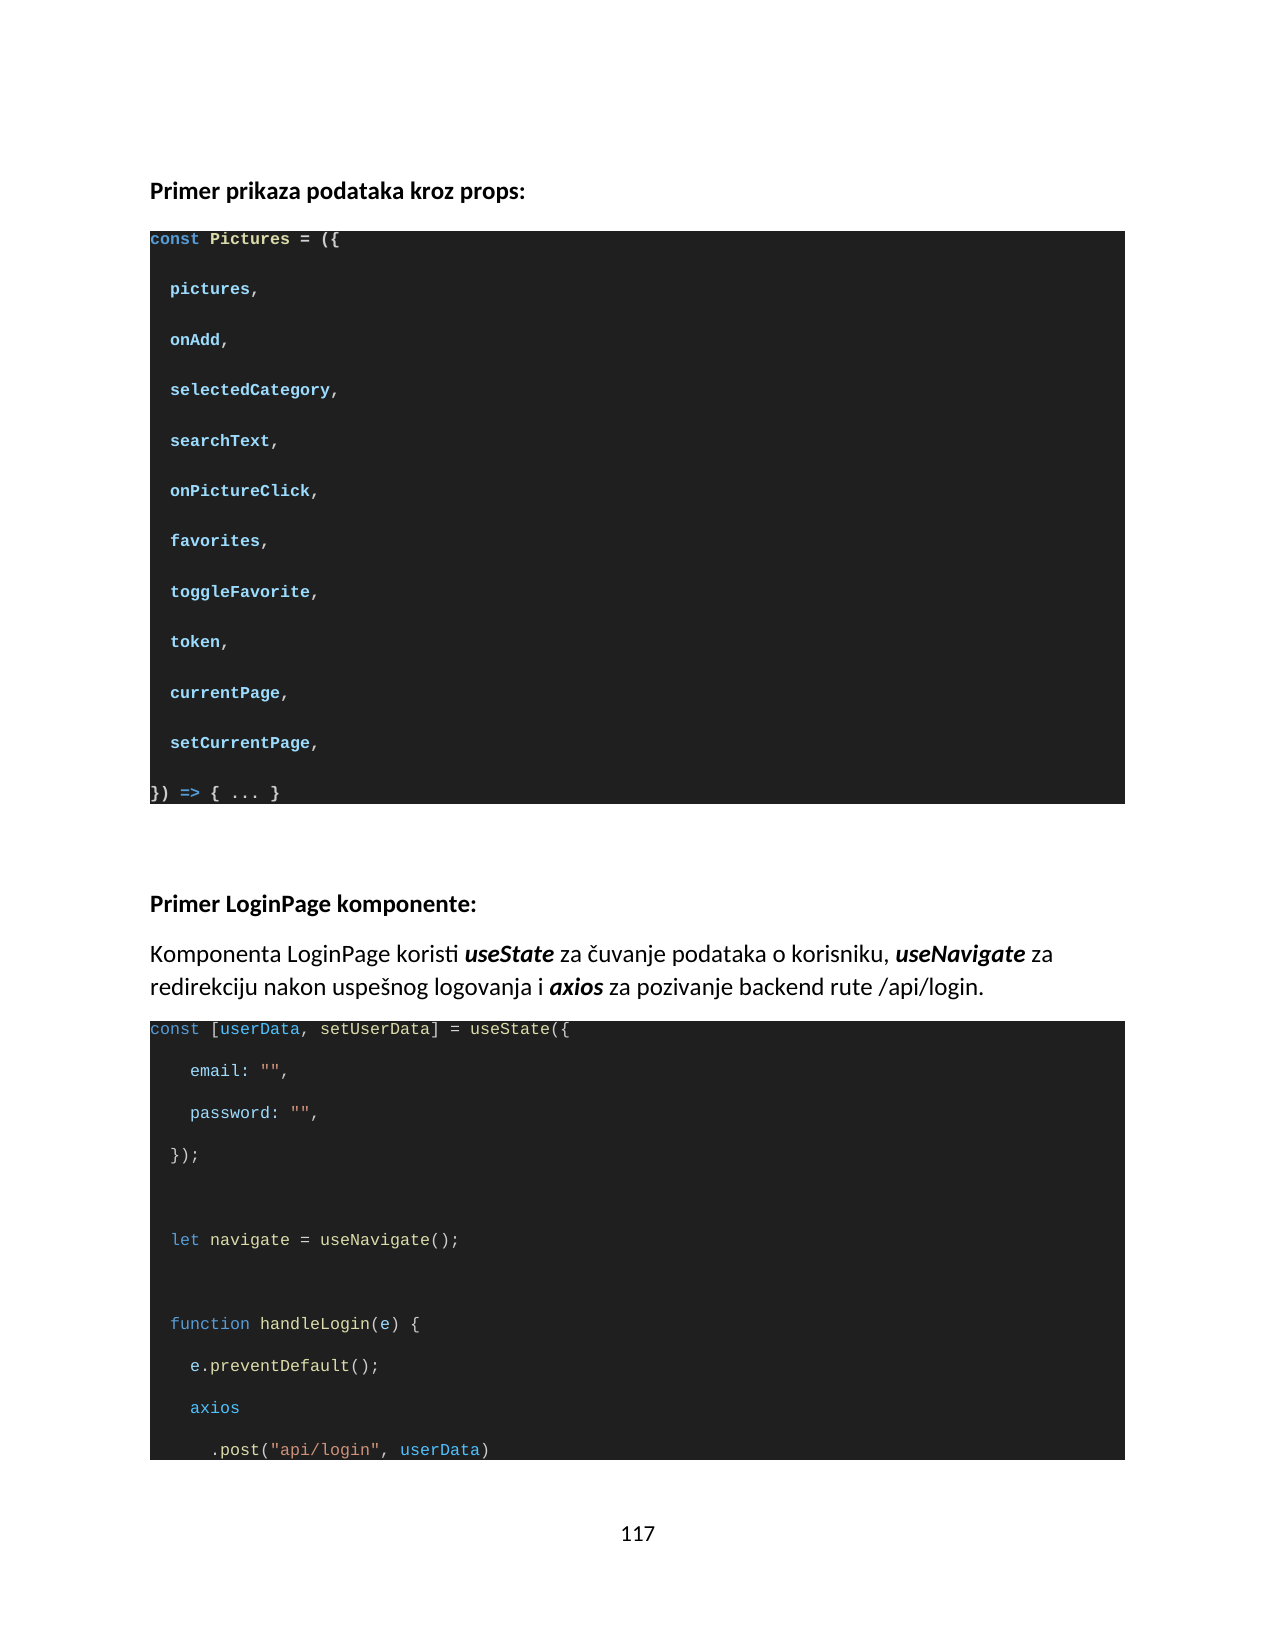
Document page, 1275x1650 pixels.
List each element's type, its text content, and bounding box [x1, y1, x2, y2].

text password: "", [150, 1105, 1125, 1124]
text onPictureClick, [150, 483, 1125, 501]
text currentPage, [150, 684, 1125, 703]
text function handleLogin(e) { [150, 1315, 1125, 1334]
text pictures, [150, 281, 1125, 300]
text favorites, [150, 533, 1125, 552]
text onAdd, [150, 331, 1125, 350]
text setCurrentPage, [150, 735, 1125, 753]
text .post("api/login", userData) [150, 1441, 1125, 1460]
text e.preventDefault(); [150, 1357, 1125, 1376]
text searchText, [150, 432, 1125, 451]
text axios [150, 1399, 1125, 1418]
text const Pictures = ({ [150, 231, 1125, 249]
text selectedCategory, [150, 382, 1125, 401]
text token, [150, 634, 1125, 653]
text Komponenta LoginPage koristi useState za čuvanje podataka o korisniku, useNavigate za redirekciju nakon uspešnog logovanja i axios za pozivanje backend rute /api/login. [150, 938, 1125, 1002]
text Primer prikaza podataka kroz props: [150, 175, 1125, 206]
text }) => { ... } [150, 785, 1125, 804]
text }); [150, 1147, 1125, 1166]
text const [userData, setUserData] = useState({ [150, 1021, 1125, 1039]
text toggleFavorite, [150, 583, 1125, 602]
text email: "", [150, 1063, 1125, 1082]
text let navigate = useNavigate(); [150, 1231, 1125, 1250]
text Primer LoginPage komponente: [150, 888, 1125, 919]
